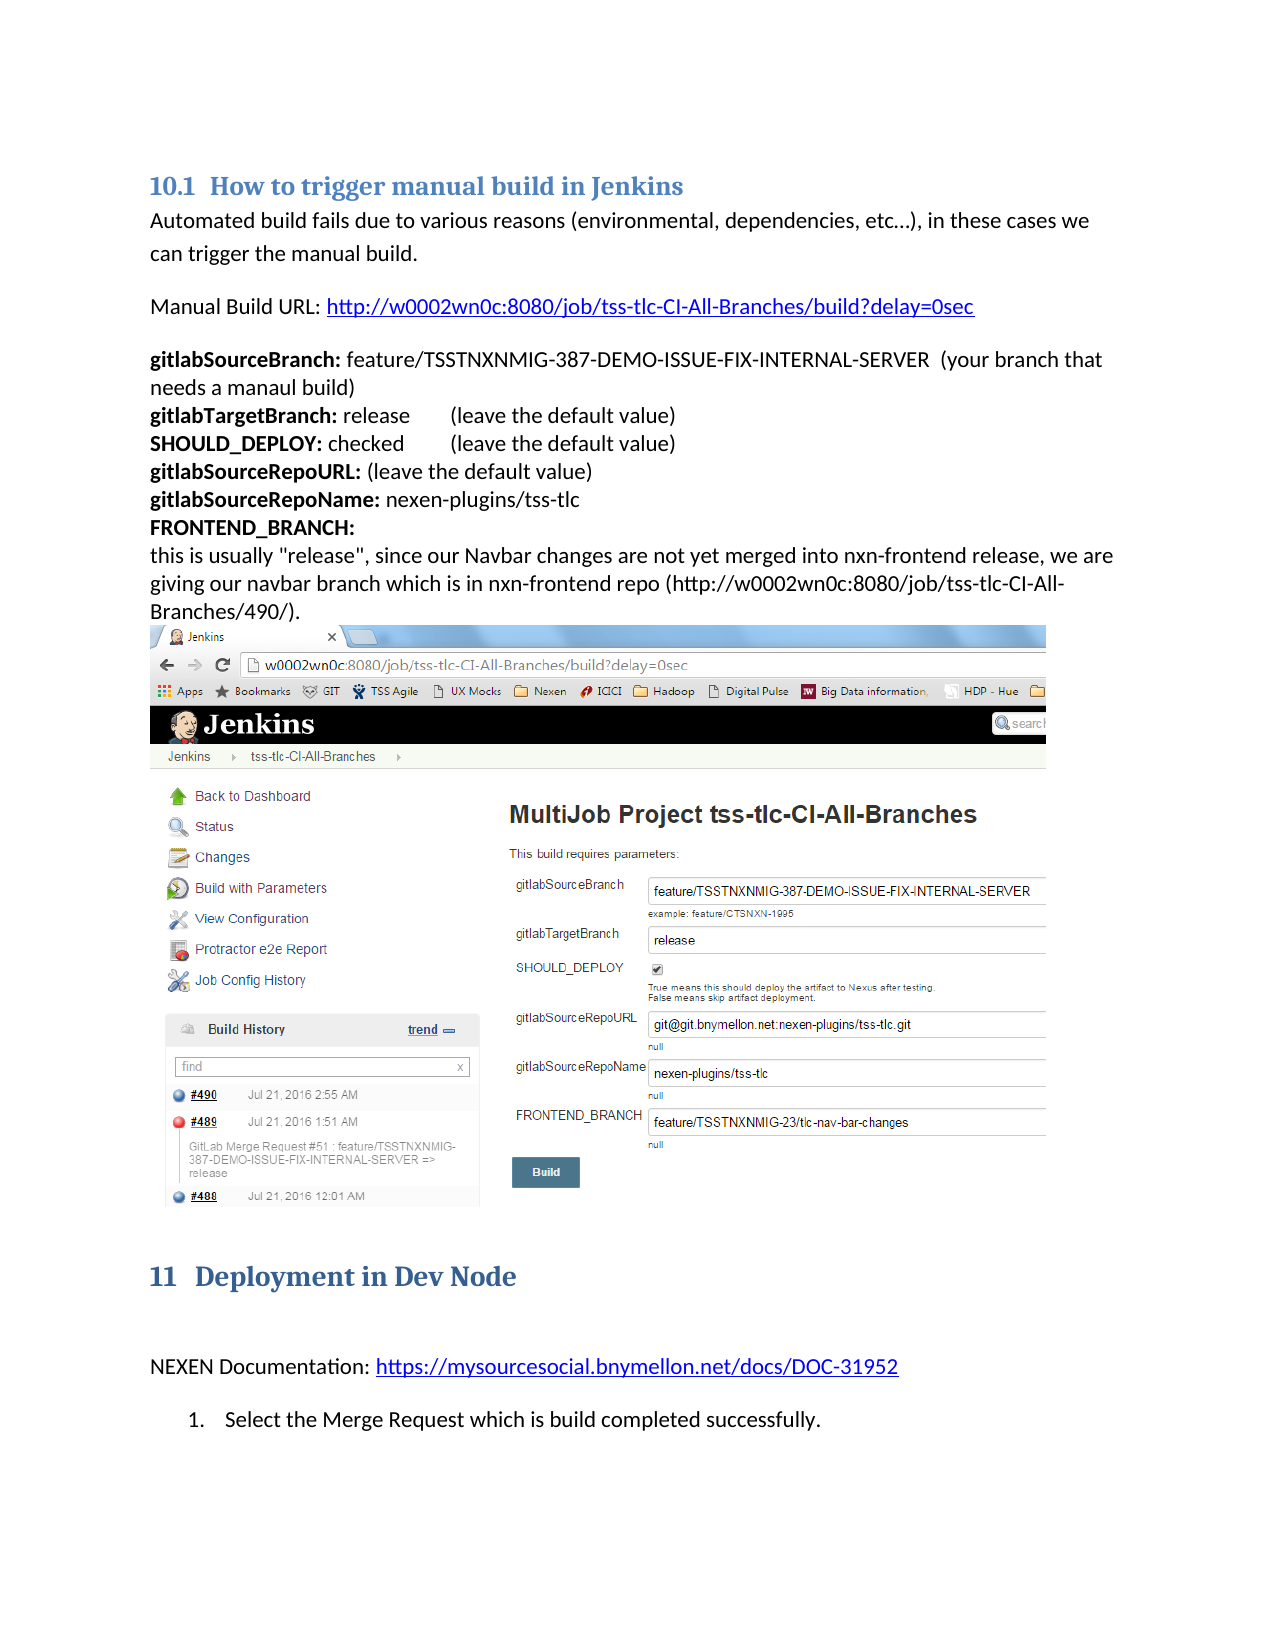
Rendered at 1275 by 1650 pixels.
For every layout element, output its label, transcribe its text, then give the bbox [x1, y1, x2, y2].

text SHOULD_DEPLOY: checked (leave the default value) [150, 429, 1125, 457]
text gitlabSourceRepoName: nexen-plugins/tss-tlc [150, 485, 1125, 513]
text FRONTEND_BRANCH: [150, 513, 1125, 541]
subtitle How to trigger manual build in Jenkins [150, 171, 1125, 202]
text NEXEN Documentation: https://mysourcesocial.bnymellon.net/docs/DOC-31952 [150, 1352, 1125, 1380]
text Manual Build URL: http://w0002wn0c:8080/job/tss-tlc-CI-All-Branches/build?delay=0sec [150, 292, 1125, 320]
text gitlabTargetBranch: release (leave the default value) [150, 401, 1125, 429]
subtitle Deployment in Dev Node [150, 1260, 1125, 1294]
text gitlabSourceBranch: feature/TSSTNXNMIG-387-DEMO-ISSUE-FIX-INTERNAL-SERVER (your branch that needs a manaul build) [150, 345, 1125, 401]
text Automated build fails due to various reasons (environmental, dependencies, etc…), in these cases we can trigger the manual build. [150, 207, 1125, 267]
list Select the Merge Request which is build completed successfully. [187, 1405, 1125, 1433]
picture [150, 625, 1046, 1207]
text gitlabSourceRepoURL: (leave the default value) [150, 457, 1125, 485]
text this is usually "release", since our Navbar changes are not yet merged into nxn-frontend release, we are giving our navbar branch which is in nxn-frontend repo (http://w0002wn0c:8080/job/tss-tlc-CI-All-Branches/490/). [150, 541, 1125, 625]
